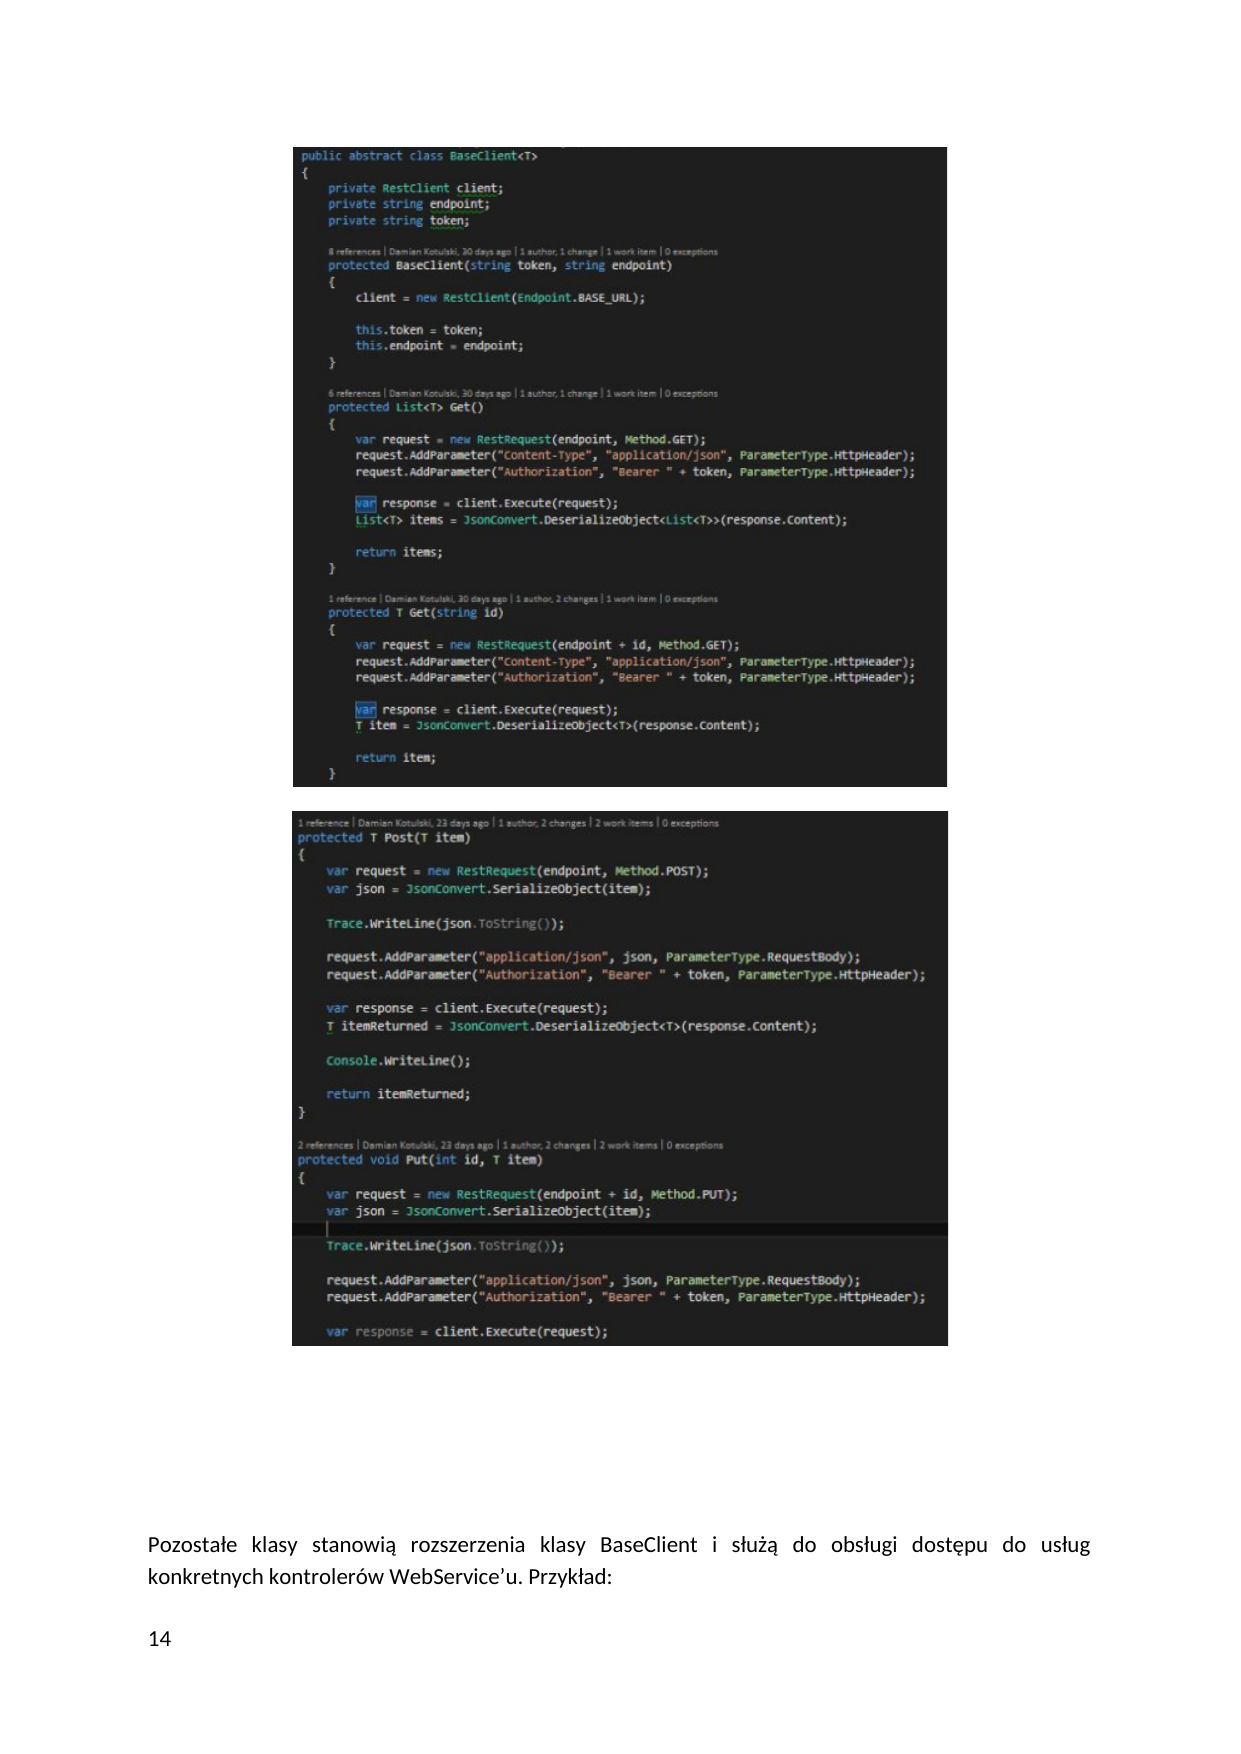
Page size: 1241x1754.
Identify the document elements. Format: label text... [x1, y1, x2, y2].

text Pozostałe klasy stanowią rozszerzenia klasy BaseClient i służą do obsługi dostępu do usług konkretnych kontrolerów WebService’u. Przykład: [148, 1530, 1093, 1590]
picture [292, 811, 949, 1346]
picture [293, 147, 948, 787]
